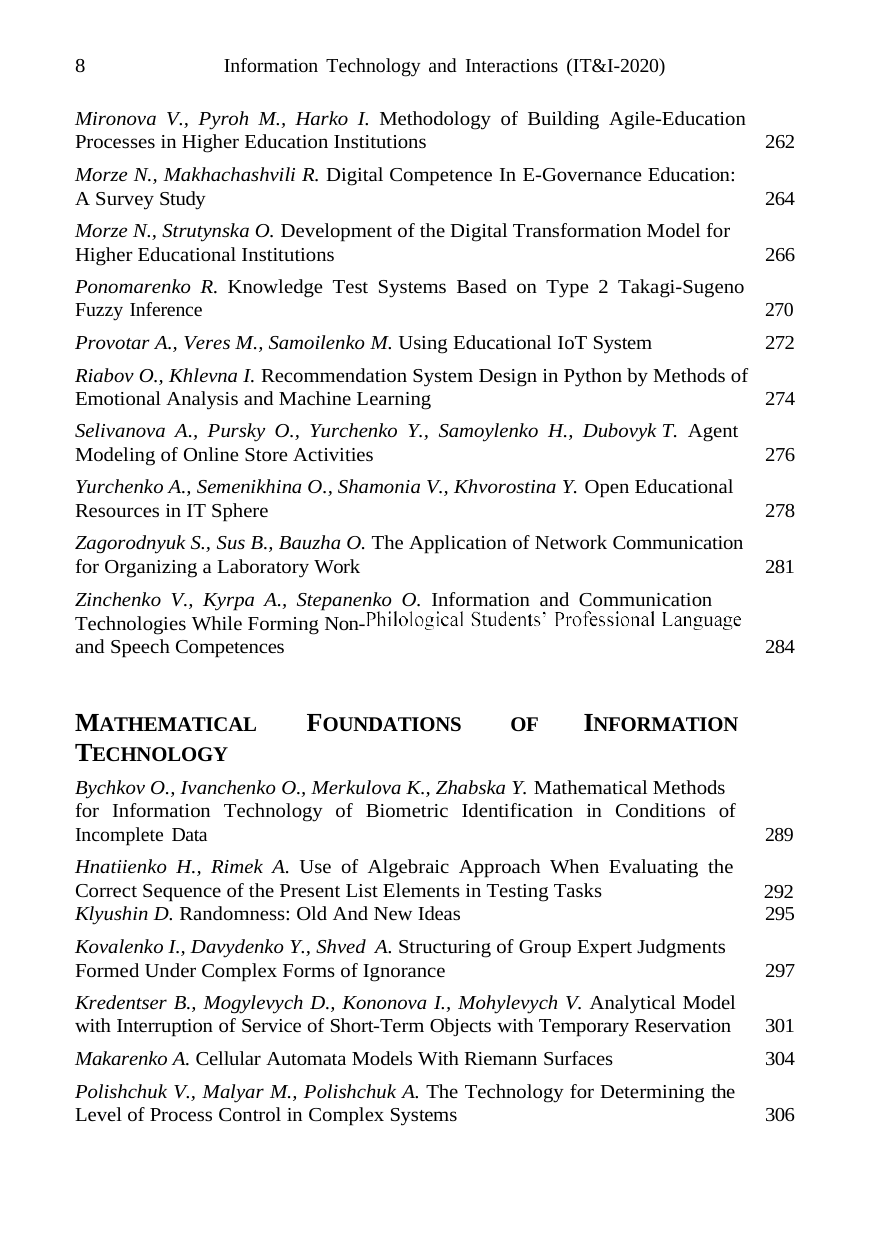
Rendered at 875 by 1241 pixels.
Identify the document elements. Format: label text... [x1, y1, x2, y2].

text Mironova V., Pyroh M., Harko I. Methodology of Building Agile-Education Processes in Higher Education Institutions 262 [75, 107, 796, 153]
text Incomplete Data 289 [75, 823, 816, 846]
picture [365, 611, 741, 630]
text 292 [764, 880, 816, 903]
text Selivanova A., Pursky O., Yurchenko Y., Samoylenko H., Dubovyk T. Agent Modeling of Online Store Activities 276 [75, 419, 796, 466]
text Hnatiienko H., Rimek A. Use of Algebraic Approach When Evaluating the Correct Sequence of the Present List Elements in Testing Tasks [75, 855, 742, 902]
text Yurchenko A., Semenikhina O., Shamonia V., Khvorostina Y. Open Educational Resources in IT Sphere 278 [75, 475, 796, 522]
text Makarenko A. Cellular Automata Models With Riemann Surfaces 304 [75, 1047, 816, 1070]
text Provotar A., Veres M., Samoilenko M. Using Educational IoT System 272 [75, 331, 816, 354]
text Kredentser B., Mogylevych D., Kononova I., Mohylevych V. Analytical Model [75, 991, 816, 1014]
text Klyushin D. Randomness: Old And New Ideas 295 [75, 903, 816, 925]
text Zagorodnyuk S., Sus B., Bauzha O. The Application of Network Communication [75, 531, 816, 554]
text for Organizing a Laboratory Work 281 [75, 555, 816, 578]
text Zinchenko V., Kyrpa A., Stepanenko O. Information and Communication Technologies While Forming Non- [75, 588, 744, 634]
text Morze N., Makhachashvili R. Digital Competence In E-Governance Education: [75, 163, 816, 186]
text with Interruption of Service of Short-Term Objects with Temporary Reservation 301 [75, 1014, 816, 1037]
text Polishchuk V., Malyar M., Polishchuk A. The Technology for Determining the [75, 1079, 816, 1102]
text Level of Process Control in Complex Systems 306 [75, 1103, 816, 1126]
text Riabov O., Khlevna I. Recommendation System Design in Python by Methods of Emotional Analysis and Machine Learning 274 [75, 363, 796, 410]
text and Speech Competences 284 [75, 635, 816, 658]
text Mathematical Foundations of Information Technology [75, 707, 744, 767]
text A Survey Study 264 [75, 186, 816, 209]
text Bychkov O., Ivanchenko O., Merkulova K., Zhabska Y. Mathematical Methods for Information Technology of Biometric Identification in Conditions of [75, 776, 744, 822]
text Morze N., Strutynska O. Development of the Digital Transformation Model for Higher Educational Institutions 266 [75, 219, 796, 265]
text Ponomarenko R. Knowledge Test Systems Based on Type 2 Takagi-Sugeno Fuzzy Inference 270 [75, 275, 796, 321]
text Kovalenko I., Davydenko Y., Shved A. Structuring of Group Expert Judgments Formed Under Complex Forms of Ignorance 297 [75, 935, 796, 981]
